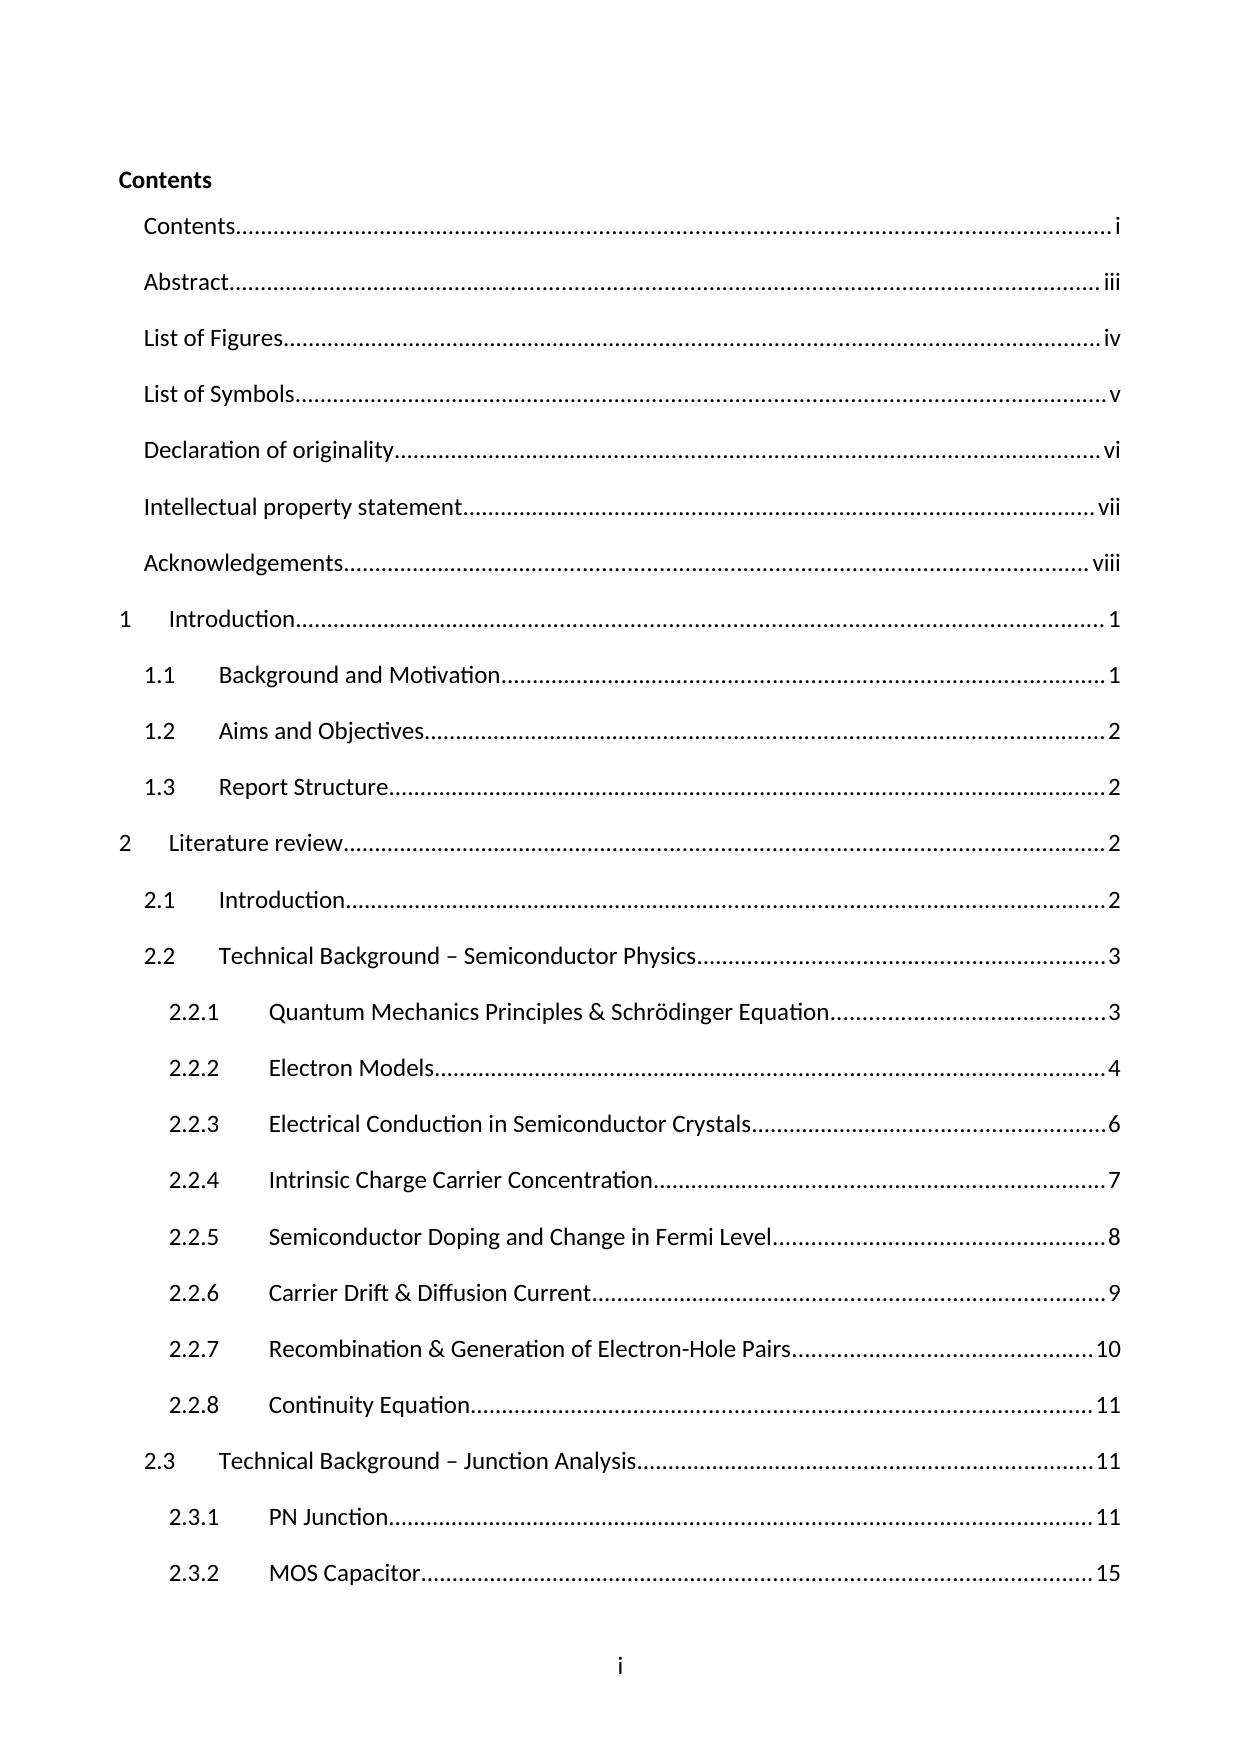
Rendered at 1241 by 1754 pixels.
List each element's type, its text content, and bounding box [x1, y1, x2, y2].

text Contents [118, 164, 1122, 195]
